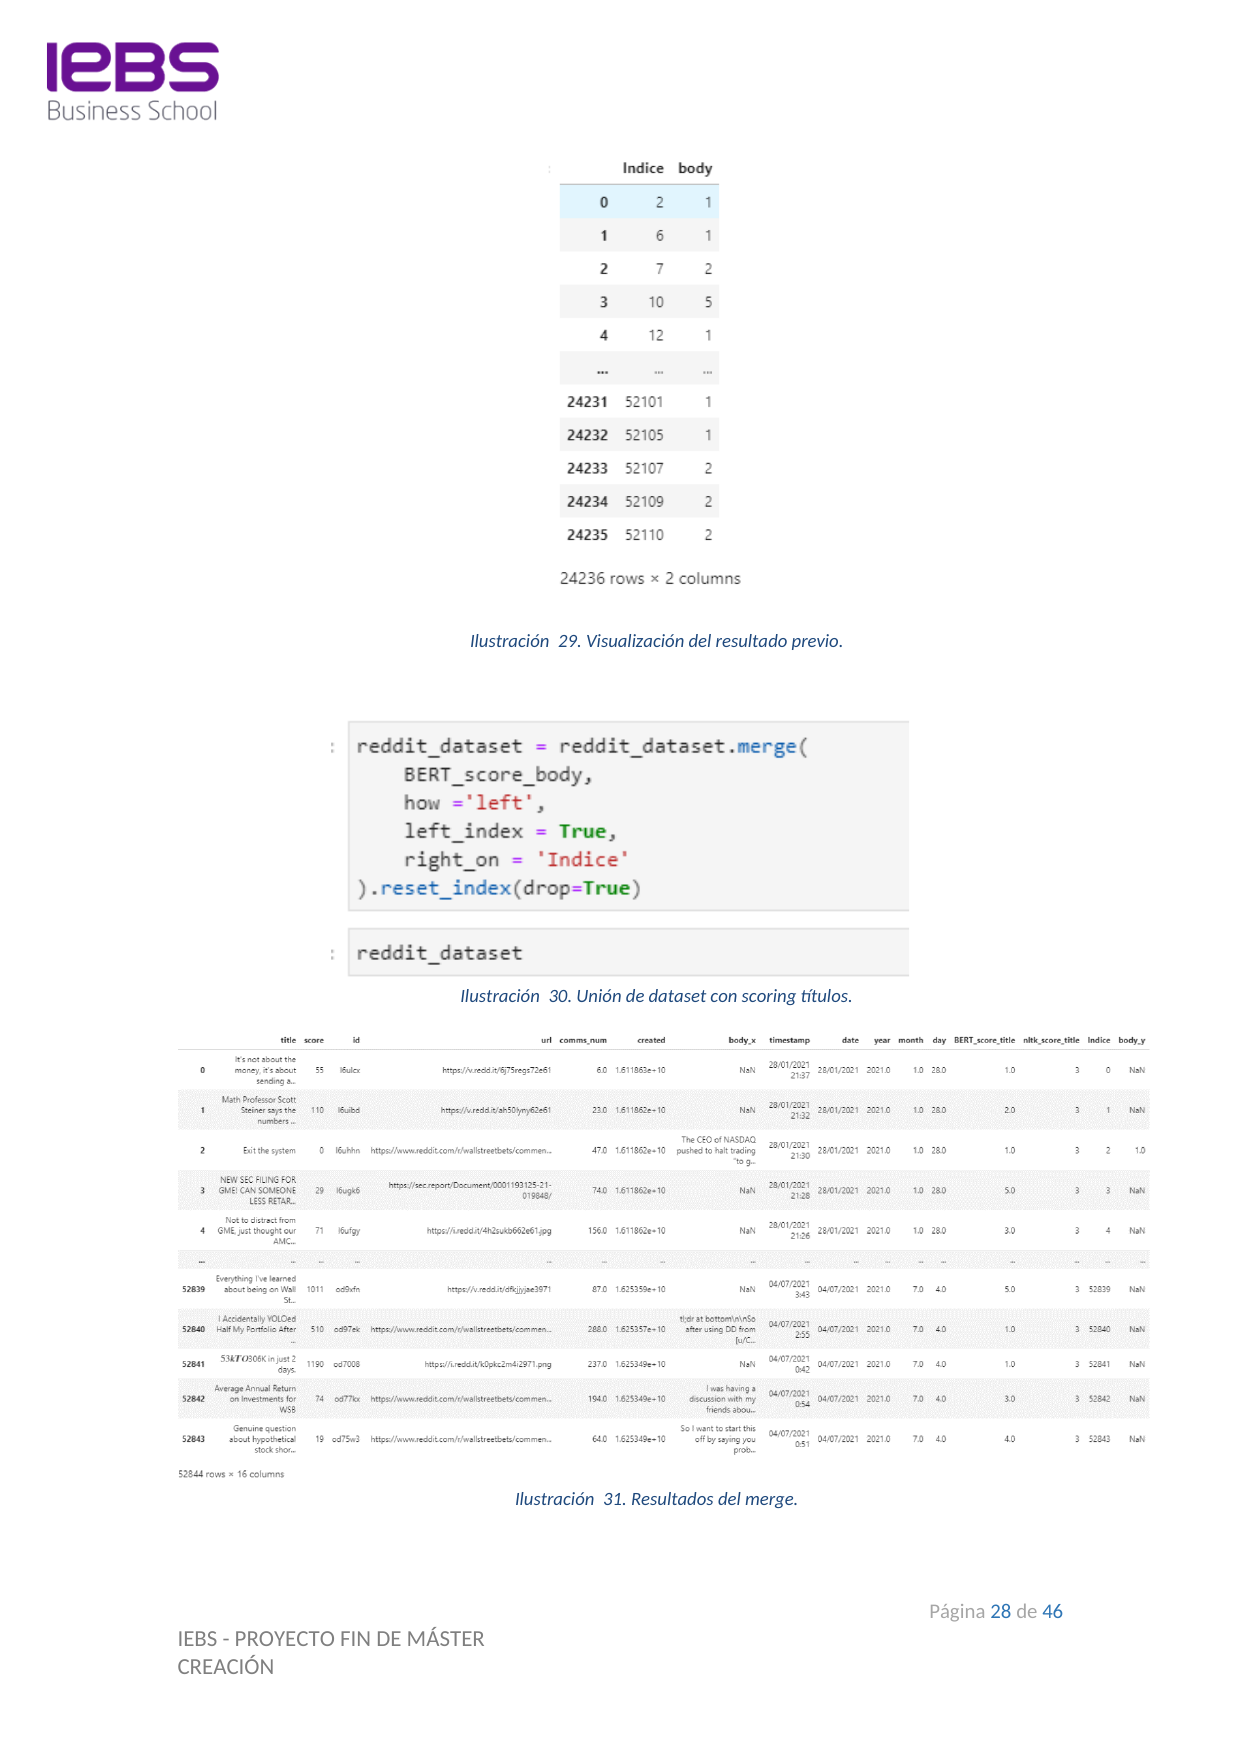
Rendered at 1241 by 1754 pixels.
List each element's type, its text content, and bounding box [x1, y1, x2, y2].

text Ilustración 31. Resultados del merge. [177, 1487, 1063, 1510]
text Ilustración 30. Unión de dataset con scoring títulos. [177, 984, 1063, 1007]
picture [548, 147, 767, 609]
picture [21, 20, 252, 147]
picture [177, 1028, 1161, 1487]
text Ilustración 29. Visualización del resultado previo. [177, 629, 1063, 652]
picture [331, 703, 910, 985]
